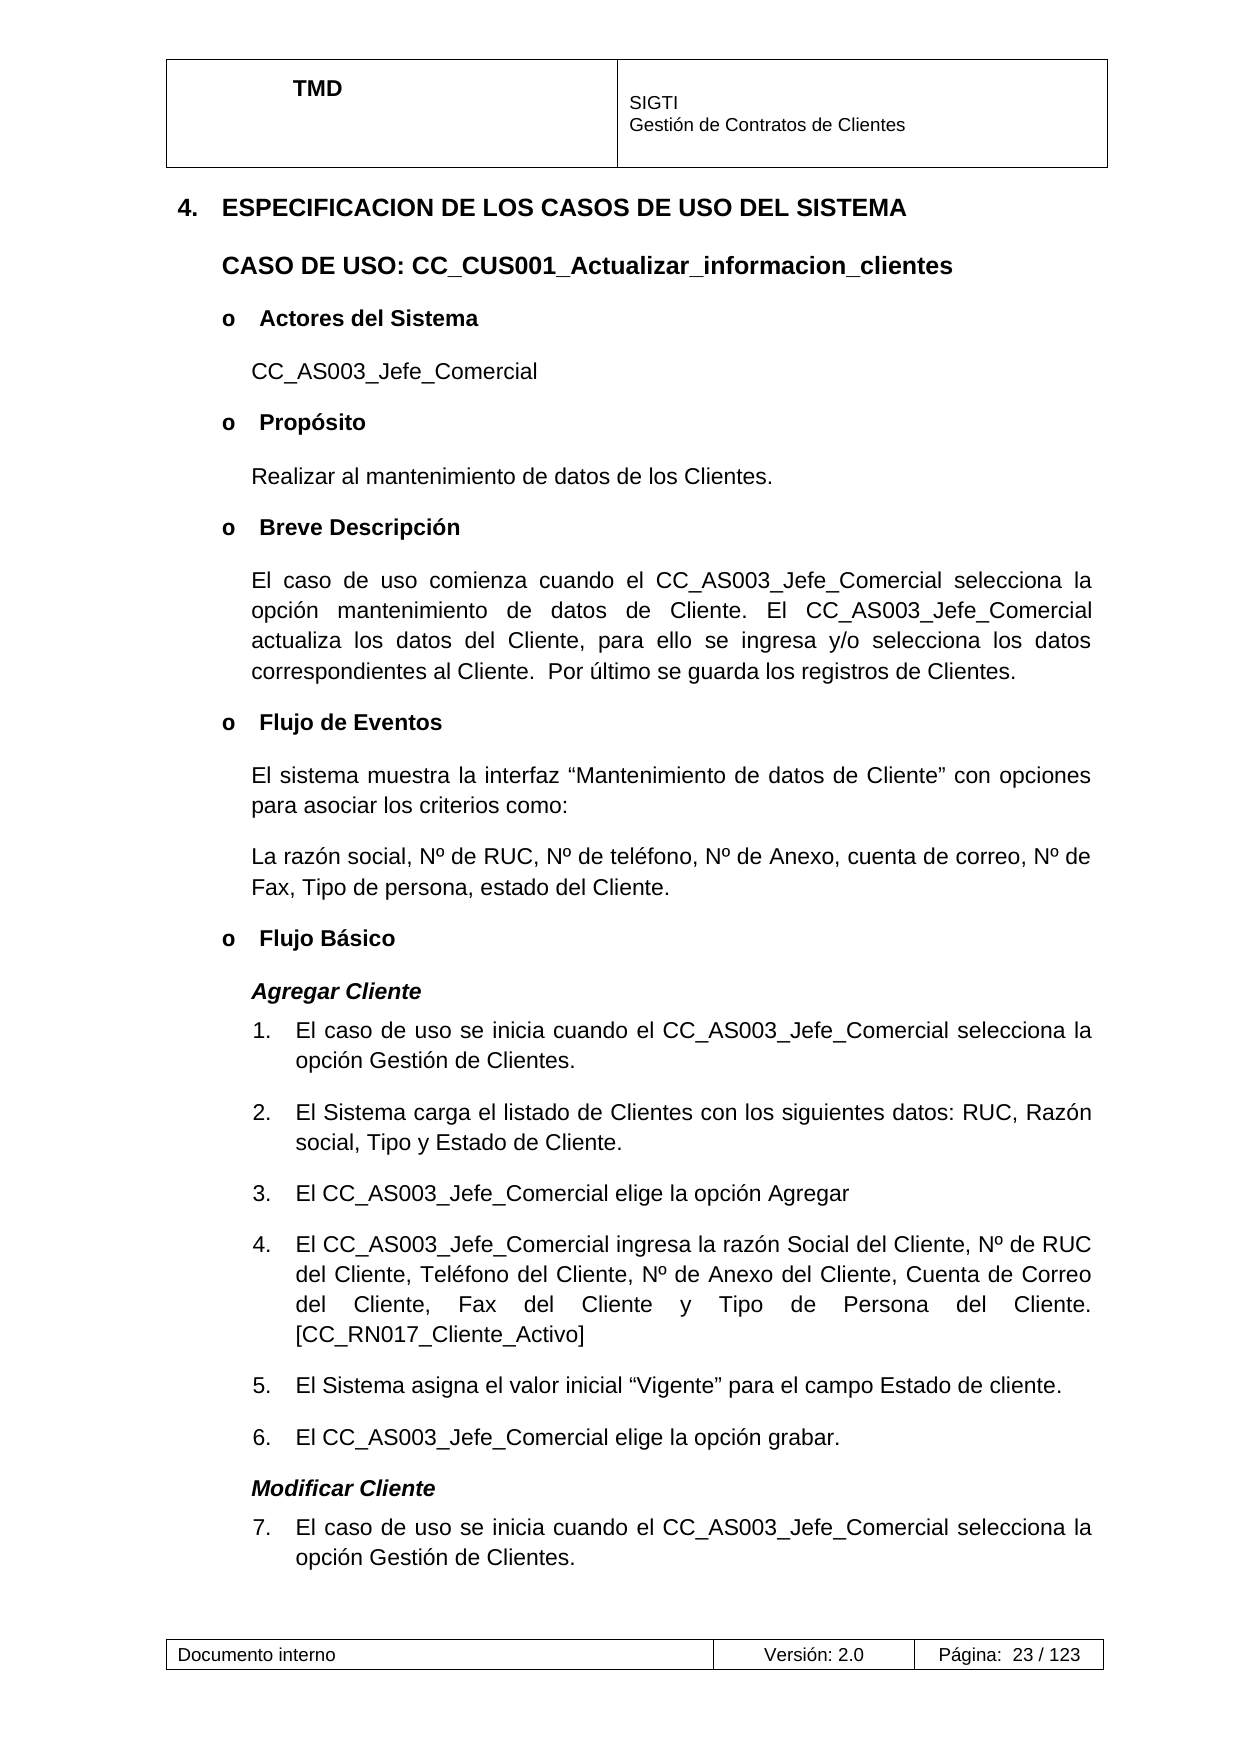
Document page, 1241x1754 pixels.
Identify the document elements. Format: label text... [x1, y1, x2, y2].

list El caso de uso se inicia cuando el CC_AS003_Jefe_Comercial selecciona la opción Gestión de Clientes. [252, 1017, 1092, 1074]
subtitle ESPECIFICACION DE LOS CASOS DE USO DEL SISTEMA [177, 193, 1092, 222]
list Actores del Sistema [222, 305, 1092, 333]
list El caso de uso comienza cuando el CC_AS003_Jefe_Comercial selecciona la opción mantenimiento de datos de Cliente. El CC_AS003_Jefe_Comercial actualiza los datos del Cliente, para ello se ingresa y/o selecciona los datos correspondientes al Cliente. Por último se guarda los registros de Clientes. [251, 567, 1092, 684]
list Agregar Cliente [251, 978, 1092, 1004]
list El CC_AS003_Jefe_Comercial ingresa la razón Social del Cliente, Nº de RUC del Cliente, Teléfono del Cliente, Nº de Anexo del Cliente, Cuenta de Correo del Cliente, Fax del Cliente y Tipo de Persona del Cliente. [CC_RN017_Cliente_Activo] [252, 1231, 1092, 1348]
list Propósito [222, 409, 1092, 438]
list El Sistema asigna el valor inicial “Vigente” para el campo Estado de cliente. [252, 1372, 1092, 1399]
list El CC_AS003_Jefe_Comercial elige la opción grabar. [252, 1423, 1092, 1450]
list Modificar Cliente [251, 1474, 1092, 1501]
list Flujo Básico [222, 924, 1092, 953]
list El caso de uso se inicia cuando el CC_AS003_Jefe_Comercial selecciona la opción Gestión de Clientes. [252, 1514, 1092, 1571]
list El sistema muestra la interfaz “Mantenimiento de datos de Cliente” con opciones para asociar los criterios como: [251, 762, 1092, 818]
list CC_AS003_Jefe_Comercial [251, 358, 1092, 384]
list CASO DE USO: CC_CUS001_Actualizar_informacion_clientes [222, 251, 1092, 280]
list Flujo de Eventos [222, 709, 1092, 737]
list La razón social, Nº de RUC, Nº de teléfono, Nº de Anexo, cuenta de correo, Nº de Fax, Tipo de persona, estado del Cliente. [251, 843, 1092, 900]
list Breve Descripción [222, 514, 1092, 542]
list El Sistema carga el listado de Clientes con los siguientes datos: RUC, Razón social, Tipo y Estado de Cliente. [252, 1098, 1092, 1155]
list El CC_AS003_Jefe_Comercial elige la opción Agregar [252, 1180, 1092, 1206]
list Realizar al mantenimiento de datos de los Clientes. [251, 463, 1092, 489]
